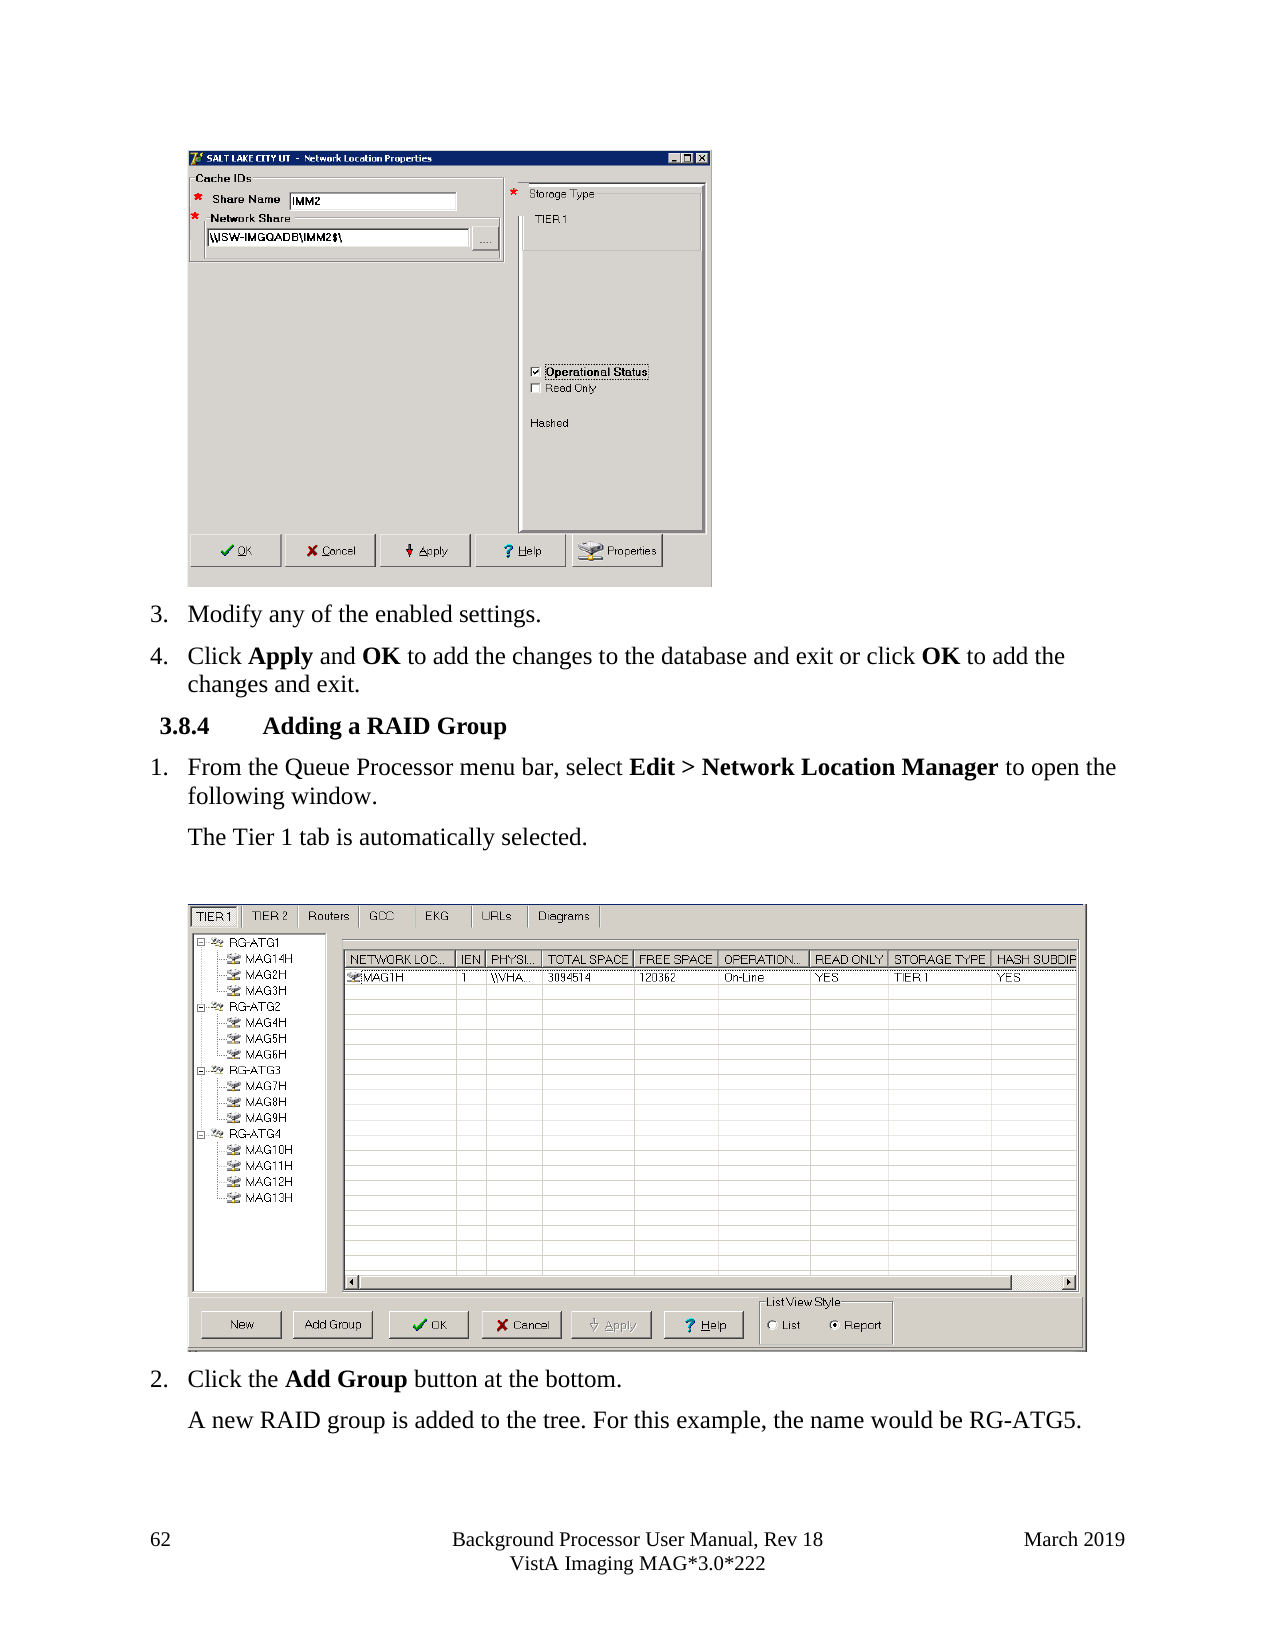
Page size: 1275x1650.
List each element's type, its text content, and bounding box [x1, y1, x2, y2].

subtitle Adding a RAID Group [159, 711, 1125, 739]
text The Tier 1 tab is automatically selected. [187, 822, 1125, 851]
list From the Queue Processor menu bar, select Edit > Network Location Manager to open the following window. [150, 752, 1125, 809]
picture [187, 904, 1088, 1352]
list Modify any of the enabled settings. [150, 599, 1125, 628]
text A new RAID group is added to the tree. For this example, the name would be RG-ATG5. [187, 1406, 1125, 1434]
list Click the Add Group button at the bottom. [150, 1364, 1125, 1393]
list Click Apply and OK to add the changes to the database and exit or click OK to add the changes and exit. [150, 641, 1125, 698]
picture [187, 150, 712, 587]
